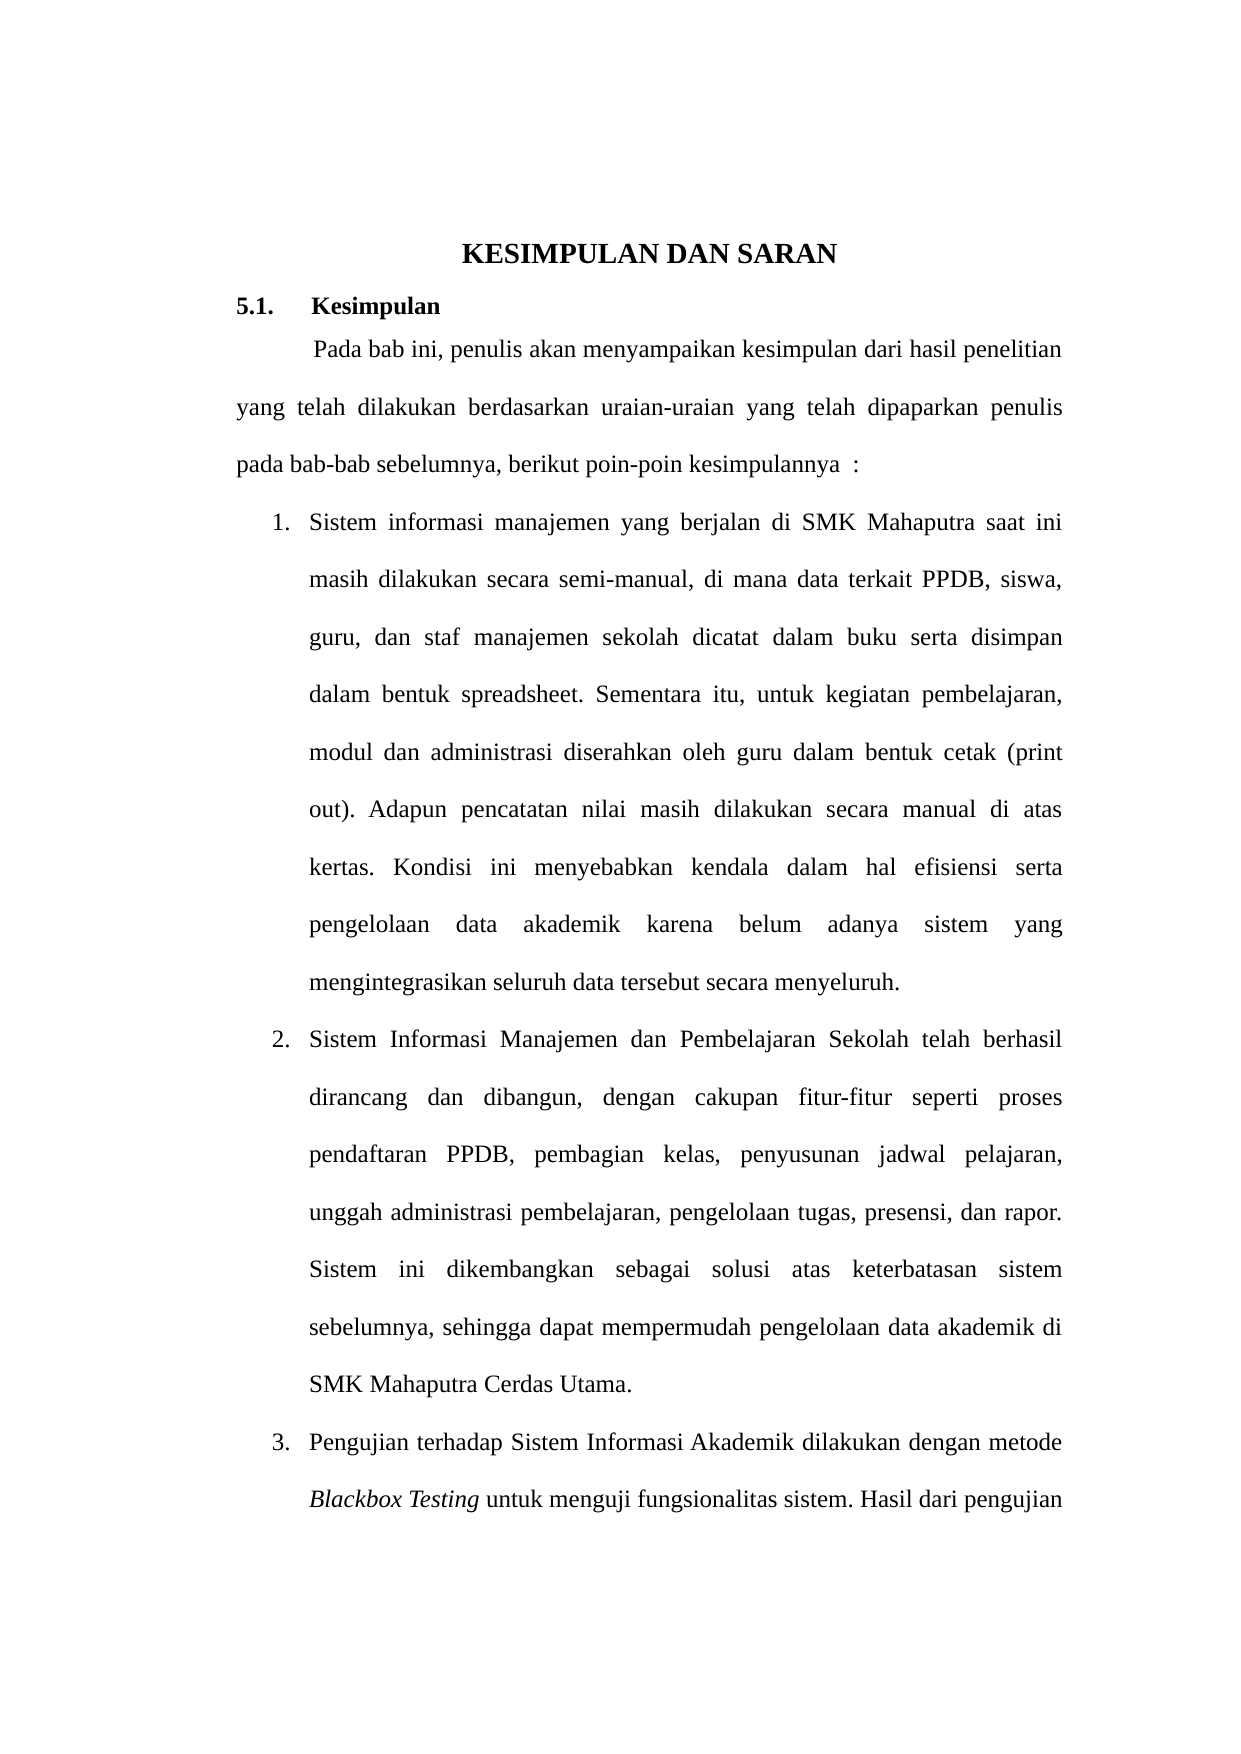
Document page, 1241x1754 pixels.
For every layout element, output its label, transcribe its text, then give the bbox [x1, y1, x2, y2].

text Pada bab ini, penulis akan menyampaikan kesimpulan dari hasil penelitian yang telah dilakukan berdasarkan uraian-uraian yang telah dipaparkan penulis pada bab-bab sebelumnya, berikut poin-poin kesimpulannya : [236, 334, 1063, 478]
list Sistem informasi manajemen yang berjalan di SMK Mahaputra saat ini masih dilakukan secara semi-manual, di mana data terkait PPDB, siswa, guru, dan staf manajemen sekolah dicatat dalam buku serta disimpan dalam bentuk spreadsheet. Sementara itu, untuk kegiatan pembelajaran, modul dan administrasi diserahkan oleh guru dalam bentuk cetak (print out). Adapun pencatatan nilai masih dilakukan secara manual di atas kertas. Kondisi ini menyebabkan kendala dalam hal efisiensi serta pengelolaan data akademik karena belum adanya sistem yang mengintegrasikan seluruh data tersebut secara menyeluruh. [272, 507, 1063, 996]
subtitle KESIMPULAN DAN SARAN [236, 236, 1063, 270]
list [272, 1427, 1063, 1513]
list Sistem Informasi Manajemen dan Pembelajaran Sekolah telah berhasil dirancang dan dibangun, dengan cakupan fitur-fitur seperti proses pendaftaran PPDB, pembagian kelas, penyusunan jadwal pelajaran, unggah administrasi pembelajaran, pengelolaan tugas, presensi, dan rapor. Sistem ini dikembangkan sebagai solusi atas keterbatasan sistem sebelumnya, sehingga dapat mempermudah pengelolaan data akademik di SMK Mahaputra Cerdas Utama. [272, 1024, 1063, 1398]
text Kesimpulan [236, 291, 1063, 320]
